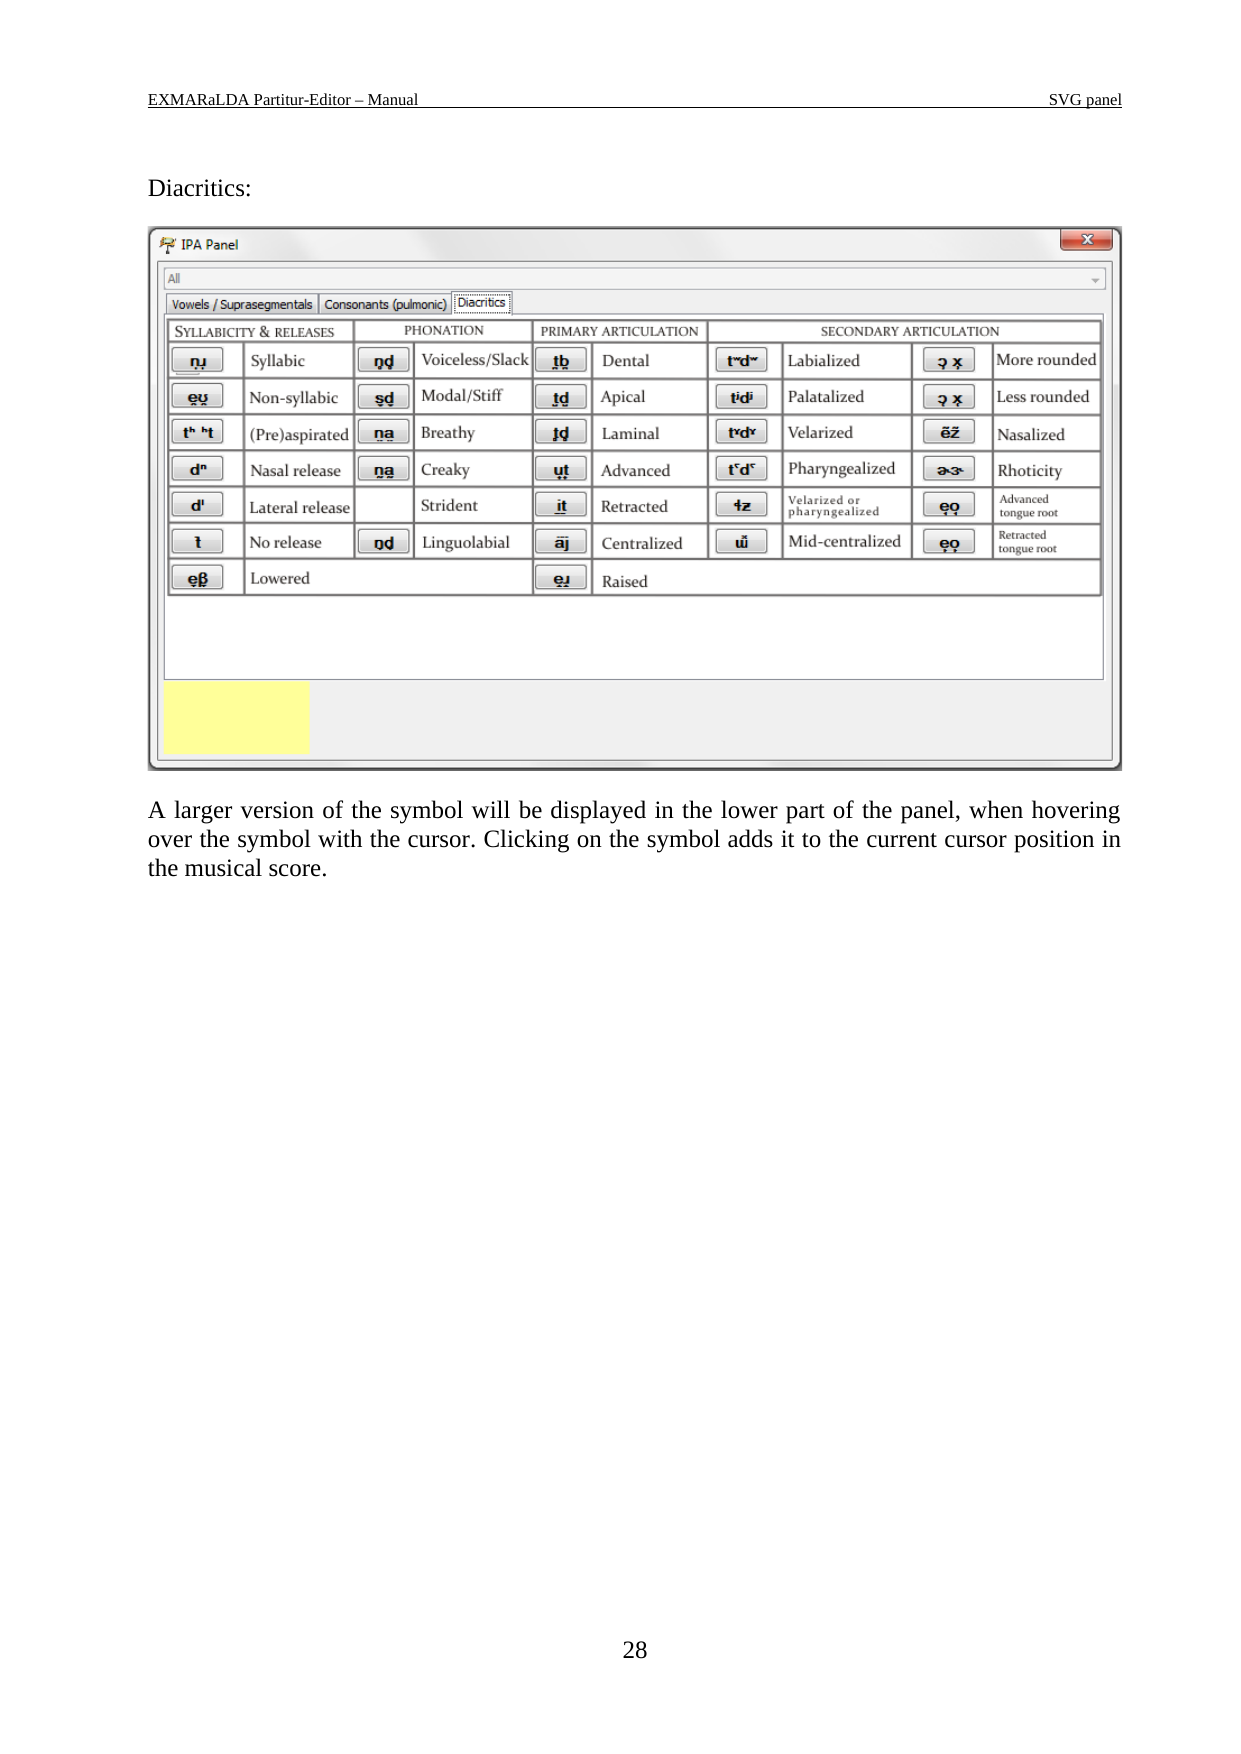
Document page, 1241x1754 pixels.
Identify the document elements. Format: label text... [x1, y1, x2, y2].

text Diacritics: [148, 173, 1122, 201]
picture [147, 226, 1123, 771]
text A larger version of the symbol will be displayed in the lower part of the panel, when hovering over the symbol with the cursor. Clicking on the symbol adds it to the current cursor position in the musical score. [148, 796, 1122, 882]
